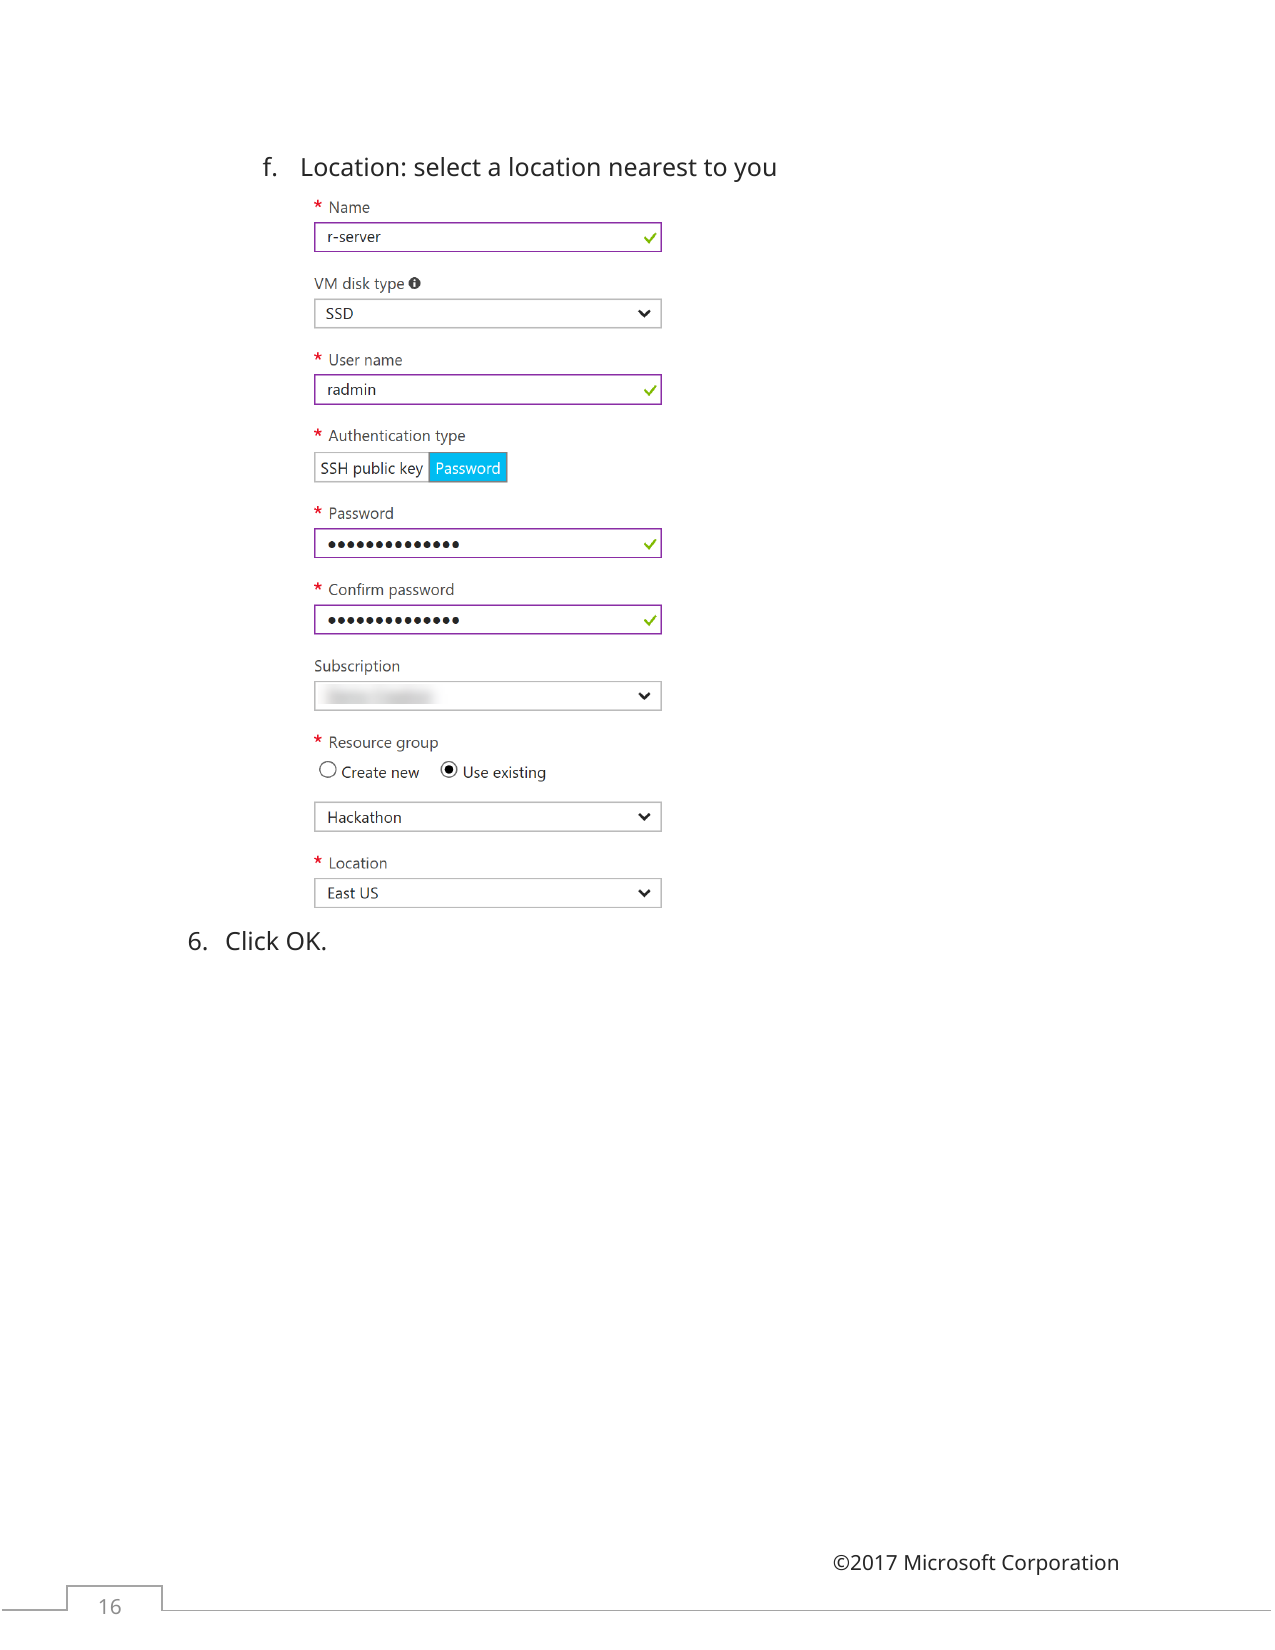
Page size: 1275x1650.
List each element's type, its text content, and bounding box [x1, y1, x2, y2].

list Click OK. [187, 924, 1125, 958]
picture [300, 184, 676, 924]
